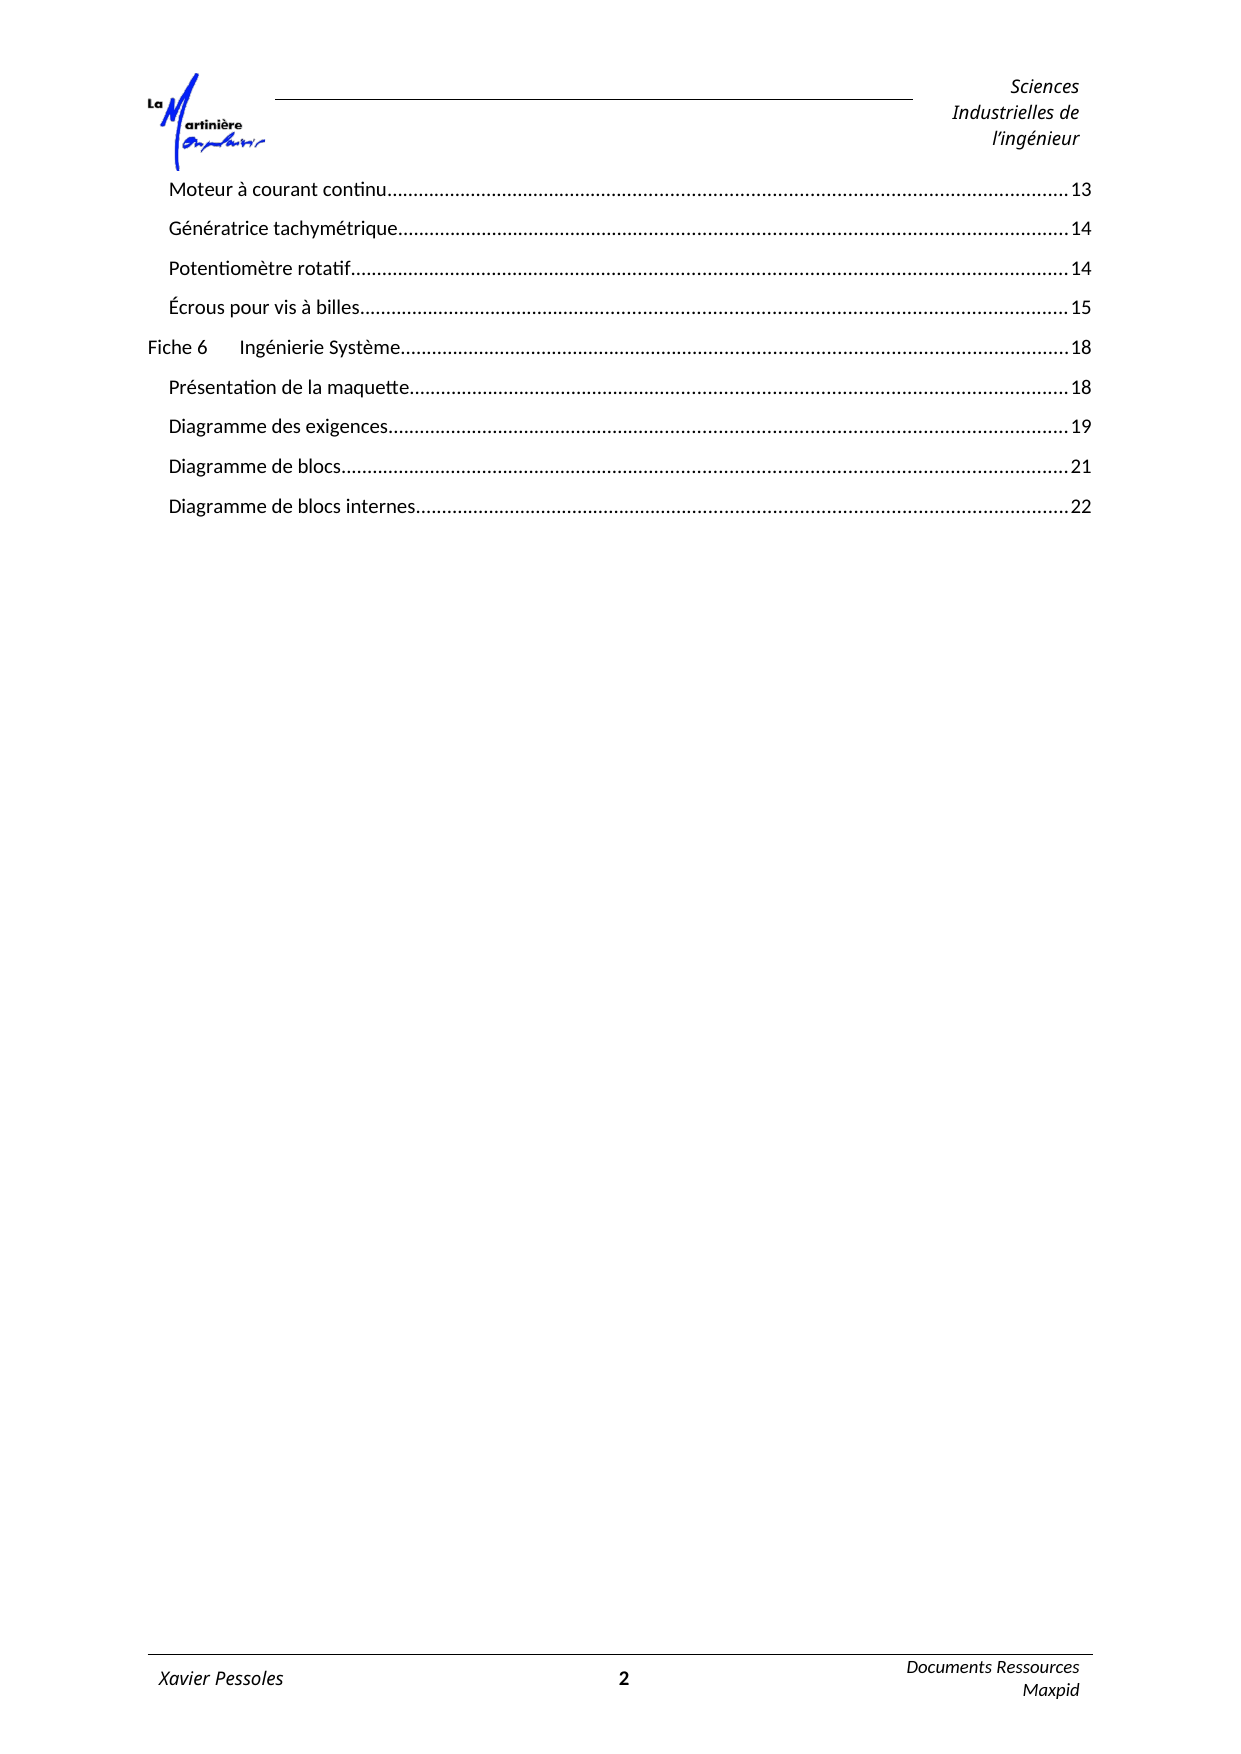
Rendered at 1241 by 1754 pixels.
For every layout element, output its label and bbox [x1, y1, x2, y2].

picture [147, 73, 266, 171]
